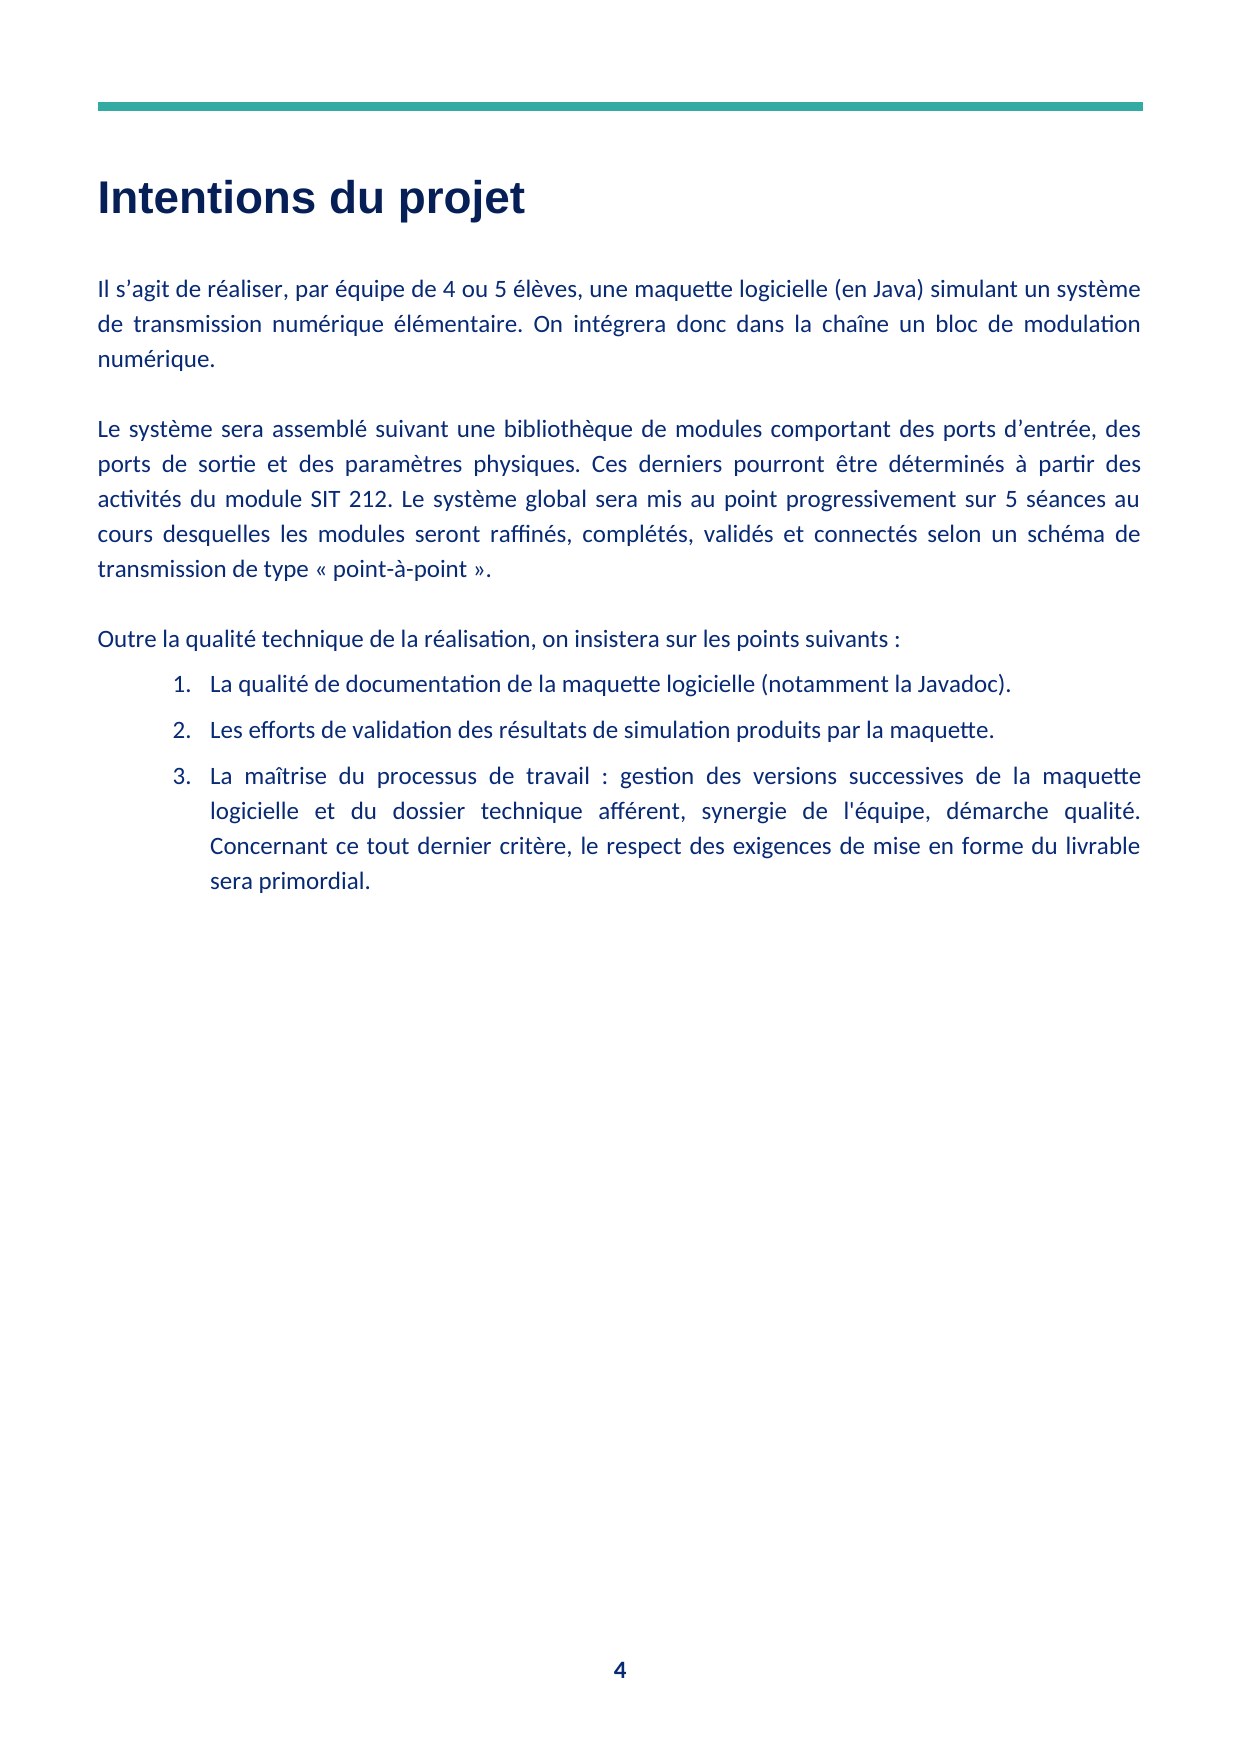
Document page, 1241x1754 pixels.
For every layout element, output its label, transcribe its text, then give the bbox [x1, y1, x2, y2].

text Il s’agit de réaliser, par équipe de 4 ou 5 élèves, une maquette logicielle (en Java) simulant un système de transmission numérique élémentaire. On intégrera donc dans la chaîne un bloc de modulation numérique. [97, 273, 1143, 373]
list La maîtrise du processus de travail : gestion des versions successives de la maquette logicielle et du dossier technique afférent, synergie de l'équipe, démarche qualité. Concernant ce tout dernier critère, le respect des exigences de mise en forme du livrable sera primordial. [172, 760, 1143, 896]
list Les efforts de validation des résultats de simulation produits par la maquette. [172, 714, 1143, 745]
list La qualité de documentation de la maquette logicielle (notamment la Javadoc). [172, 668, 1143, 699]
subtitle Intentions du projet [97, 171, 1143, 224]
text Outre la qualité technique de la réalisation, on insistera sur les points suivants : [97, 623, 1143, 653]
text Le système sera assemblé suivant une bibliothèque de modules comportant des ports d’entrée, des ports de sortie et des paramètres physiques. Ces derniers pourront être déterminés à partir des activités du module SIT 212. Le système global sera mis au point progressivement sur 5 séances au cours desquelles les modules seront raffinés, complétés, validés et connectés selon un schéma de transmission de type « point-à-point ». [97, 413, 1143, 583]
